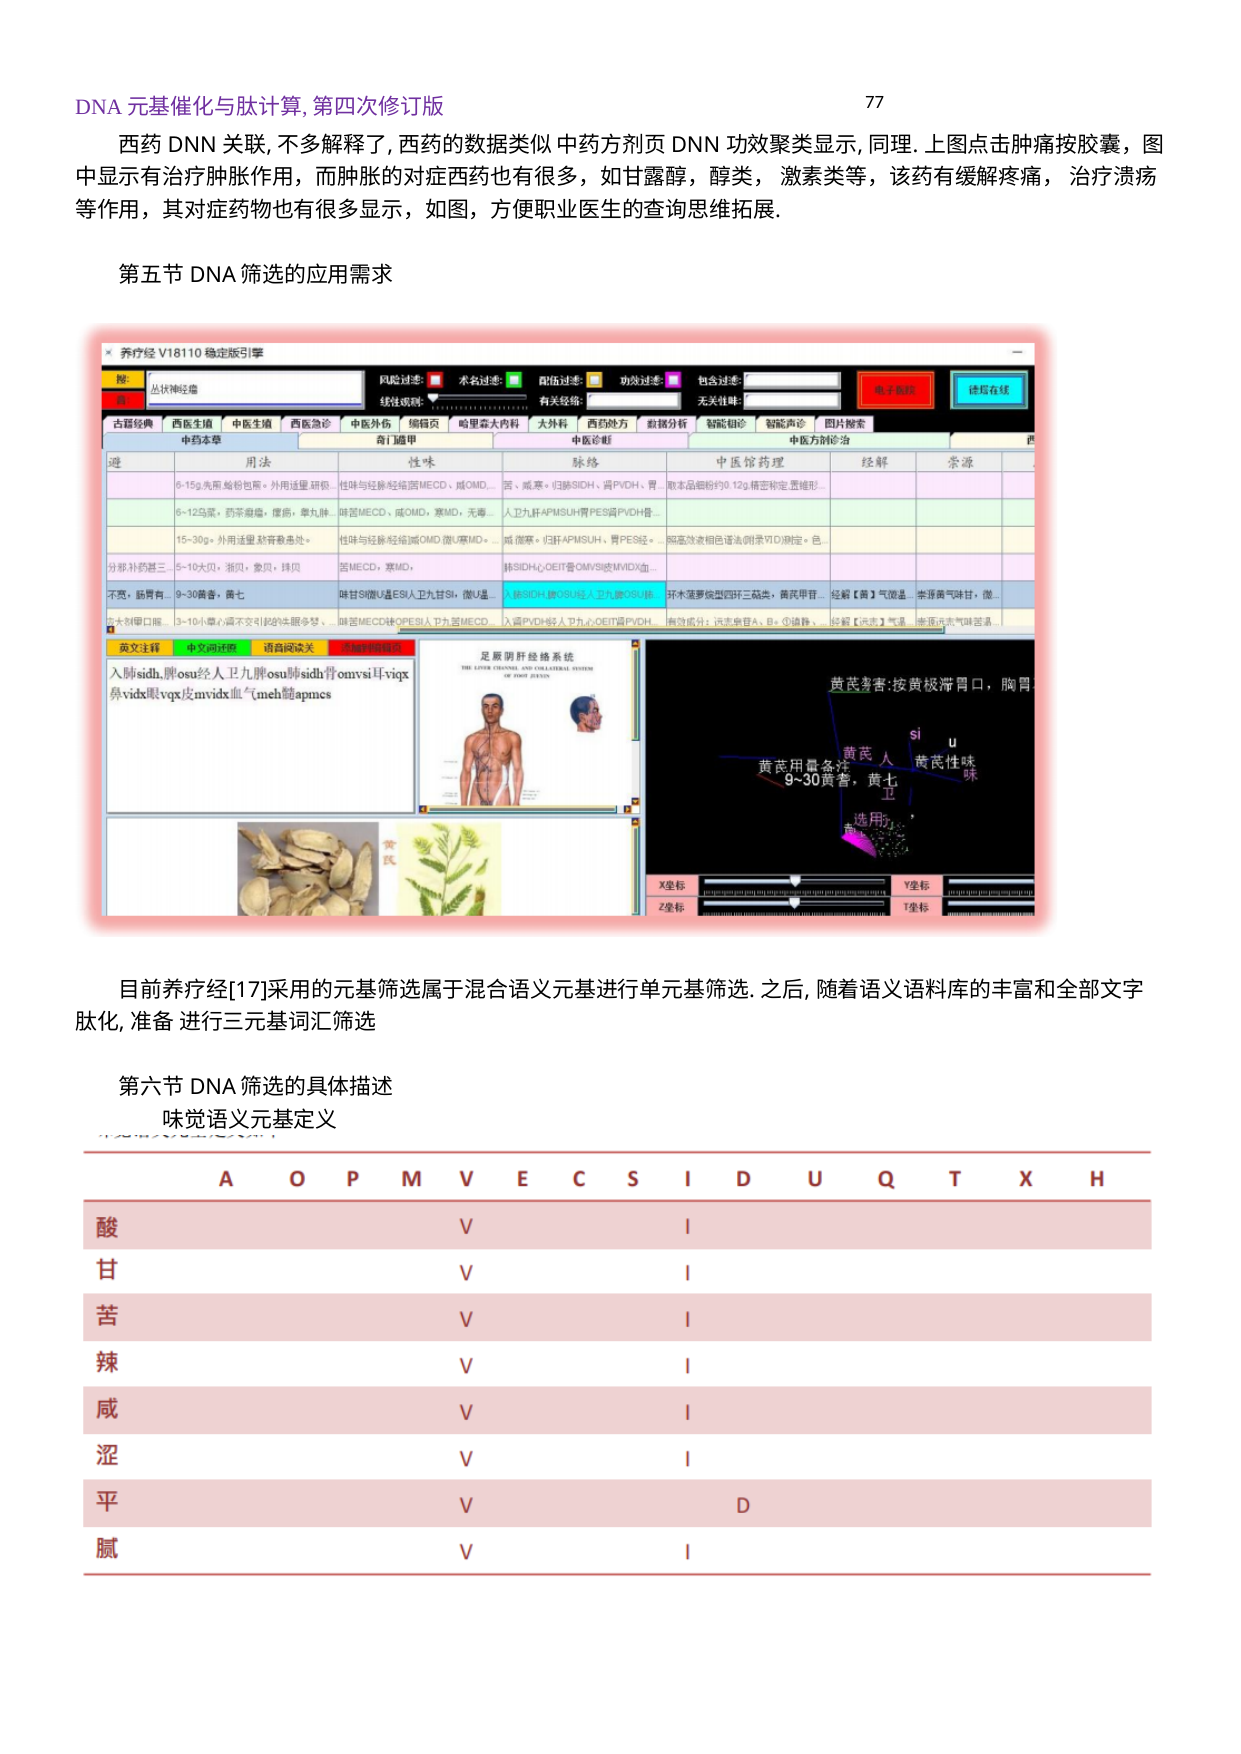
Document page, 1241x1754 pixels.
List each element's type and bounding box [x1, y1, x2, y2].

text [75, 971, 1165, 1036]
picture [75, 1135, 1166, 1588]
picture [75, 323, 1058, 937]
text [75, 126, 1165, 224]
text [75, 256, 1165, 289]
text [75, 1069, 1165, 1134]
